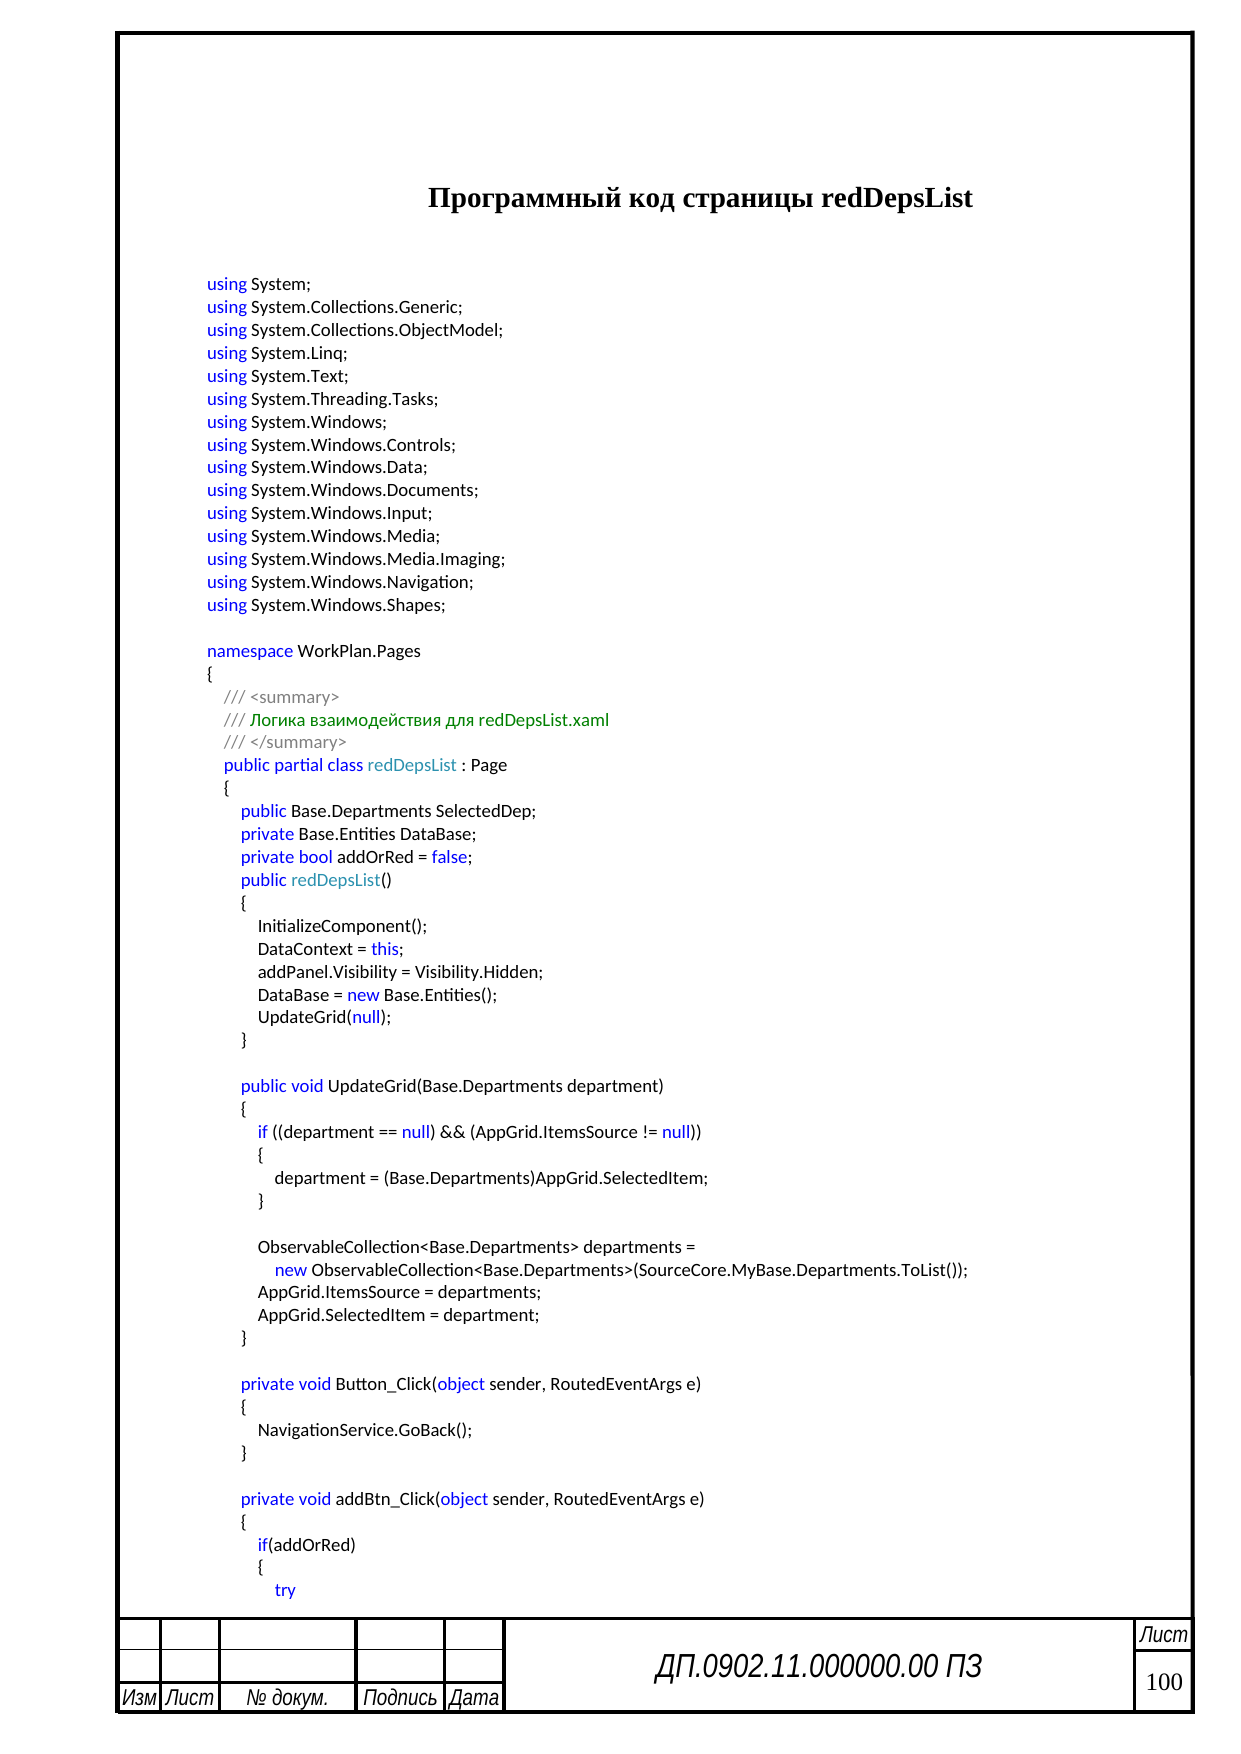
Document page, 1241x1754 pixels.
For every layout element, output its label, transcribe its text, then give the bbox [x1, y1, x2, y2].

text using System.Windows.Media; [118, 524, 1194, 547]
text private bool addOrRed = false; [118, 845, 1194, 868]
text AppGrid.ItemsSource = departments; [118, 1281, 1194, 1304]
text UpdateGrid(null); [118, 1006, 1194, 1029]
text using System.Windows.Input; [118, 502, 1194, 524]
text if(addOrRed) [118, 1533, 1194, 1556]
text DataContext = this; [118, 937, 1194, 960]
text using System.Threading.Tasks; [118, 387, 1194, 410]
text { [118, 1395, 1194, 1418]
text namespace WorkPlan.Pages [118, 639, 1194, 662]
text using System; [118, 272, 1194, 295]
text using System.Windows.Data; [118, 456, 1194, 479]
text DataBase = new Base.Entities(); [118, 983, 1194, 1006]
text } [118, 1029, 1194, 1052]
text if ((department == null) && (AppGrid.ItemsSource != null)) [118, 1120, 1194, 1143]
text { [118, 662, 1194, 685]
text new ObservableCollection<Base.Departments>(SourceCore.MyBase.Departments.ToList()); [118, 1258, 1194, 1281]
text Программный код страницы redDepsList [236, 181, 1164, 214]
text /// </summary> [118, 731, 1194, 754]
text private void Button_Click(object sender, RoutedEventArgs e) [118, 1372, 1194, 1395]
text public redDepsList() [118, 868, 1194, 891]
text using System.Windows.Navigation; [118, 570, 1194, 593]
text } [118, 1441, 1194, 1464]
text using System.Windows; [118, 410, 1194, 433]
text AppGrid.SelectedItem = department; [118, 1304, 1194, 1327]
text /// <summary> [118, 685, 1194, 708]
text public Base.Departments SelectedDep; [118, 799, 1194, 822]
text department = (Base.Departments)AppGrid.SelectedItem; [118, 1166, 1194, 1189]
text public void UpdateGrid(Base.Departments department) [118, 1074, 1194, 1097]
text { [118, 777, 1194, 799]
text using System.Windows.Documents; [118, 479, 1194, 502]
text NavigationService.GoBack(); [118, 1418, 1194, 1441]
text try [118, 1579, 1194, 1602]
text } [118, 1189, 1194, 1212]
text InitializeComponent(); [118, 914, 1194, 937]
text /// Логика взаимодействия для redDepsList.xaml [118, 708, 1194, 731]
text using System.Windows.Media.Imaging; [118, 547, 1194, 570]
text { [118, 1097, 1194, 1120]
text { [118, 891, 1194, 914]
text addPanel.Visibility = Visibility.Hidden; [118, 960, 1194, 983]
text private void addBtn_Click(object sender, RoutedEventArgs e) [118, 1487, 1194, 1510]
text using System.Collections.Generic; [118, 295, 1194, 318]
text using System.Linq; [118, 341, 1194, 364]
text { [118, 1556, 1194, 1579]
text private Base.Entities DataBase; [118, 822, 1194, 845]
text } [118, 1327, 1194, 1349]
text using System.Windows.Shapes; [118, 593, 1194, 616]
text { [118, 1143, 1194, 1166]
text { [118, 1510, 1194, 1533]
text ObservableCollection<Base.Departments> departments = [118, 1235, 1194, 1258]
text using System.Windows.Controls; [118, 433, 1194, 456]
text using System.Text; [118, 364, 1194, 387]
text public partial class redDepsList : Page [118, 754, 1194, 777]
text using System.Collections.ObjectModel; [118, 318, 1194, 341]
